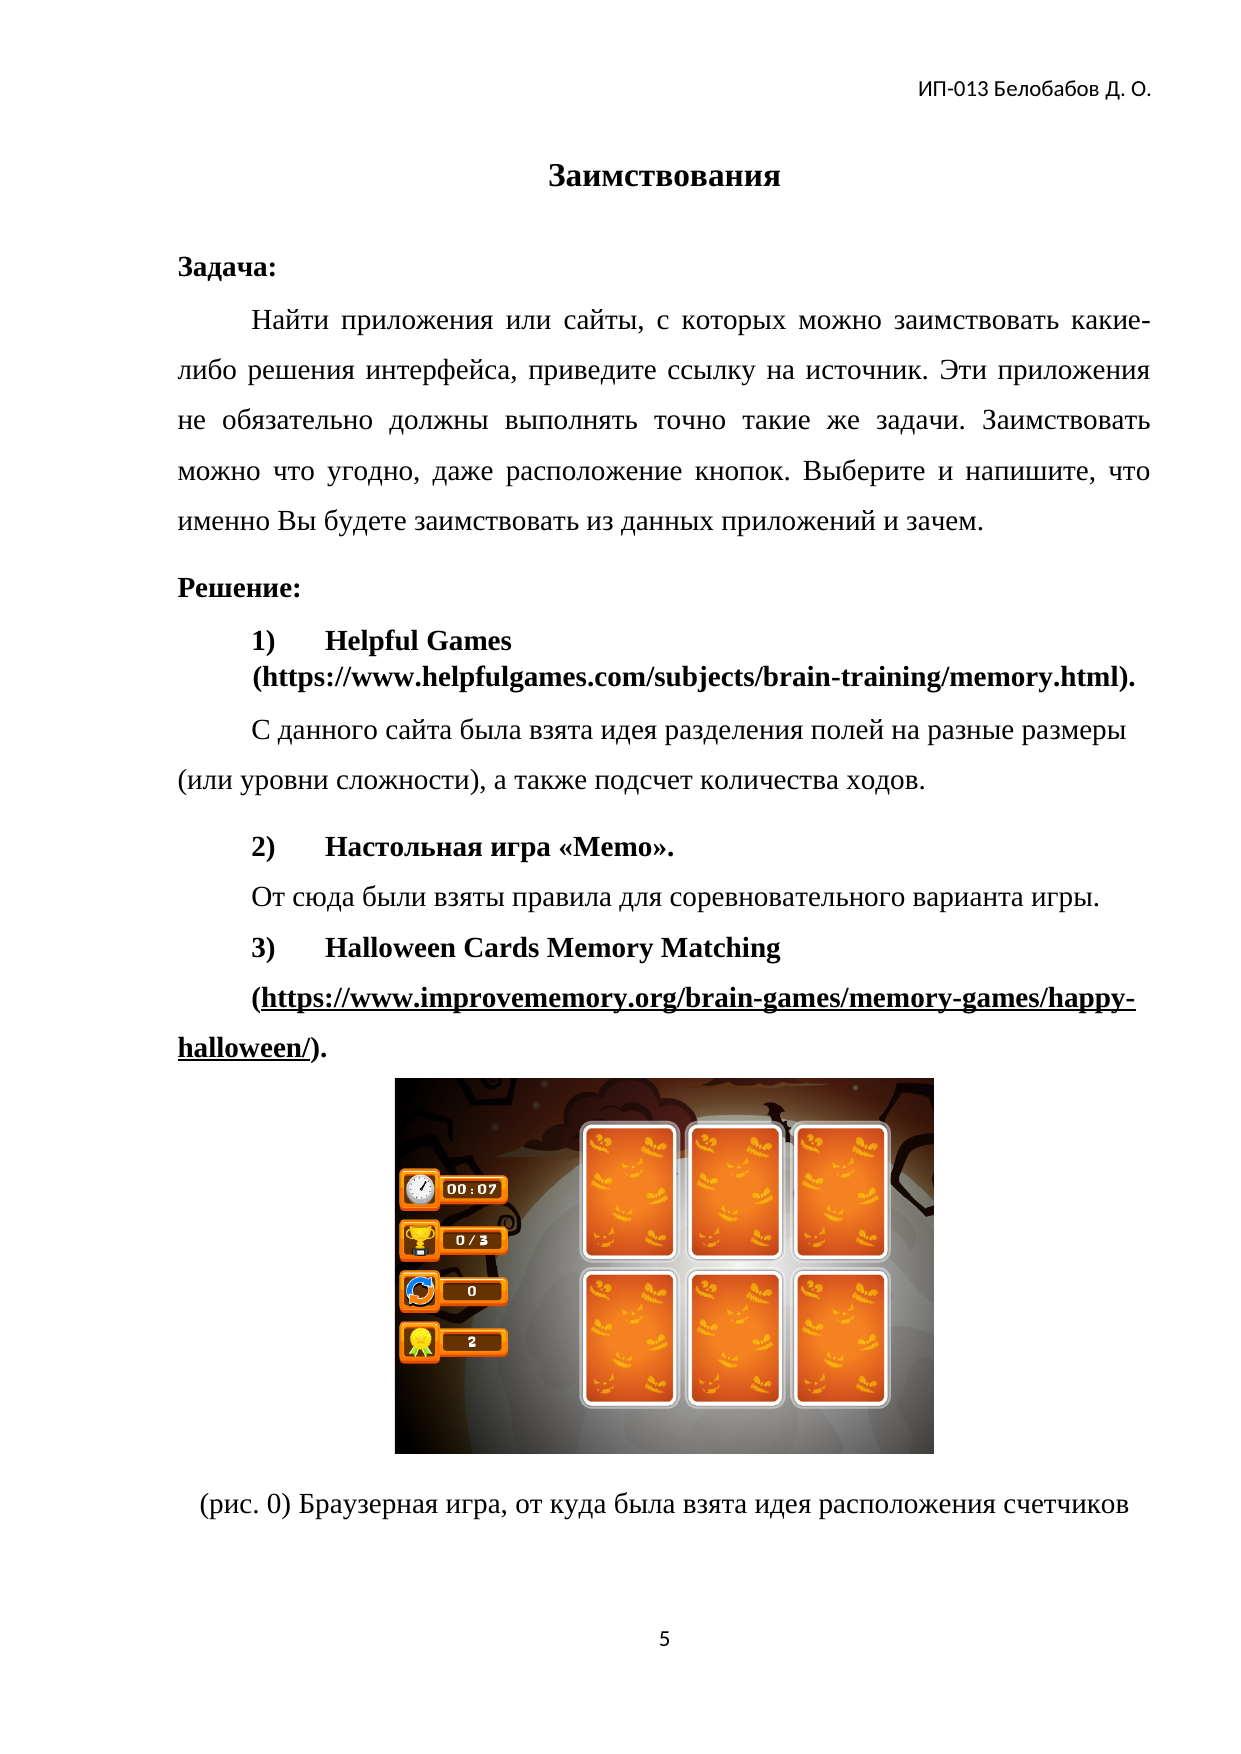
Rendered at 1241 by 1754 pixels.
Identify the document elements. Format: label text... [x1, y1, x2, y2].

list (https://www.helpfulgames.com/subjects/brain-training/memory.html). [252, 659, 1152, 692]
list Настольная игра «Memo». [177, 829, 1152, 863]
list Halloween Cards Memory Matching [177, 930, 1152, 963]
subtitle Заимствования [177, 155, 1152, 193]
text Решение: [177, 570, 1152, 603]
text Задача: [177, 249, 1152, 282]
picture [394, 1078, 934, 1454]
list (https://www.improvememory.org/brain-games/memory-games/happy-halloween/). [177, 980, 1152, 1064]
text С данного сайта была взята идея разделения полей на разные размеры (или уровни сложности), а также подсчет количества ходов. [177, 712, 1152, 796]
list Helpful Games [177, 623, 1152, 656]
text Найти приложения или сайты, с которых можно заимствовать какие-либо решения интерфейса, приведите ссылку на источник. Эти приложения не обязательно должны выполнять точно такие же задачи. Заимствовать можно что угодно, даже расположение кнопок. Выберите и напишите, что именно Вы будете заимствовать из данных приложений и зачем. [177, 302, 1152, 537]
list От сюда были взяты правила для соревновательного варианта игры. [177, 879, 1152, 913]
